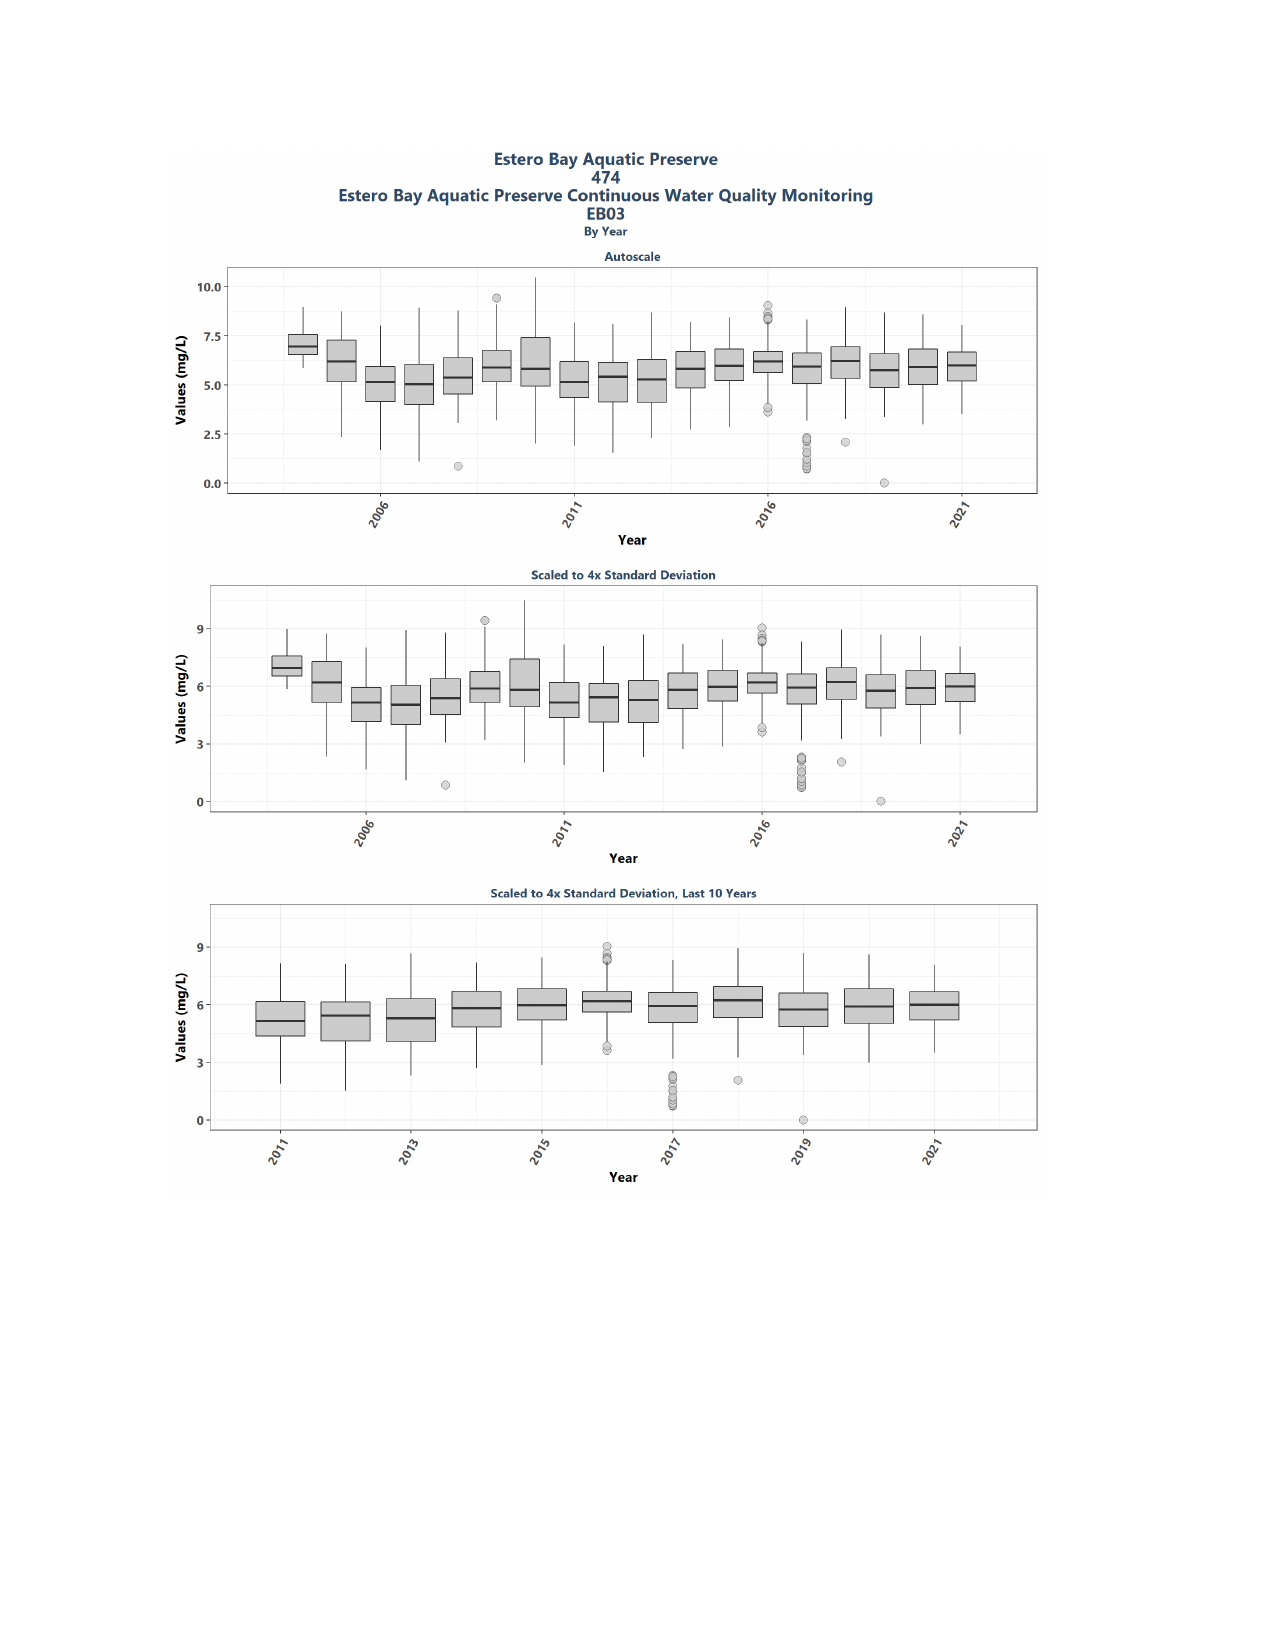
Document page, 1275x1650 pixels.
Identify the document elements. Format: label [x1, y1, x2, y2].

picture [168, 150, 1044, 1200]
